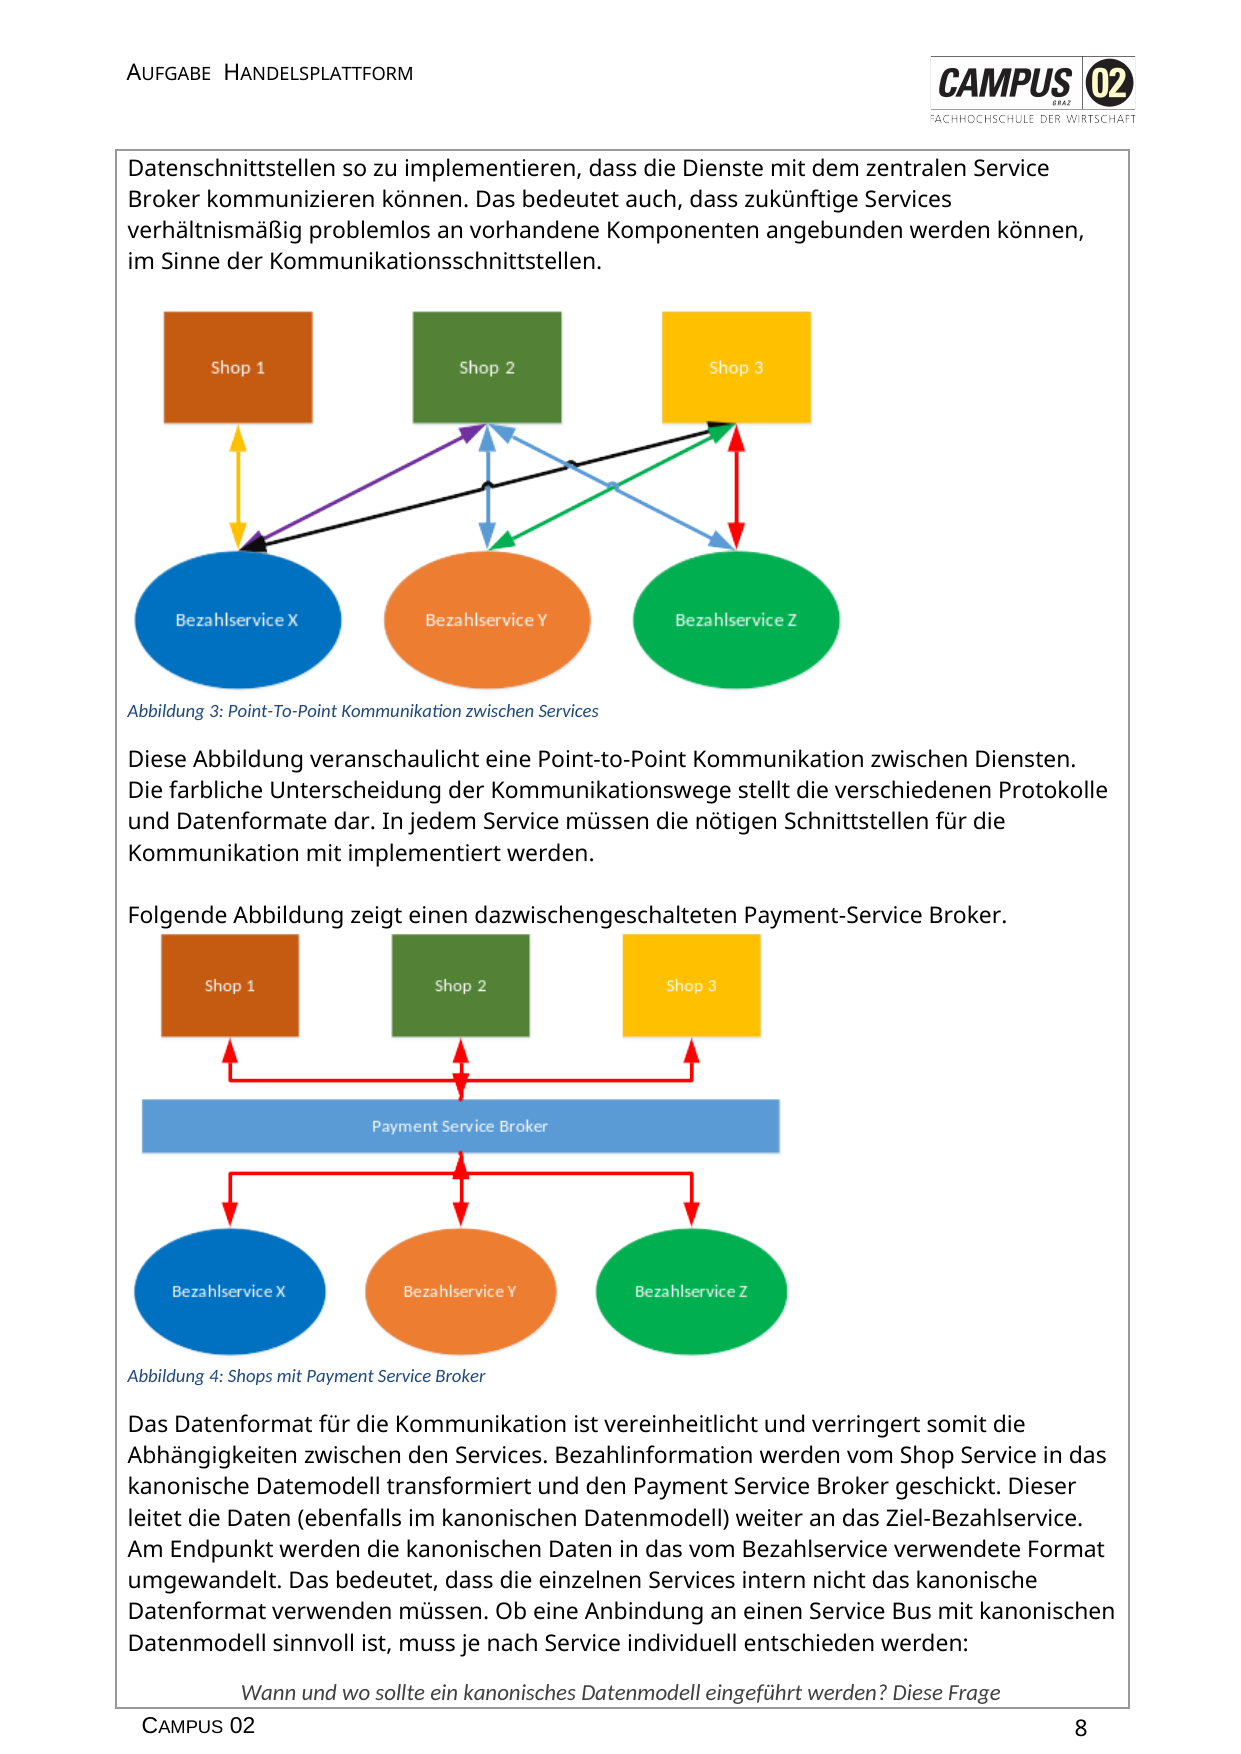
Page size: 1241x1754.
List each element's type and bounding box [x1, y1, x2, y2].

table_header [117, 151, 1128, 1707]
picture [930, 56, 1136, 123]
